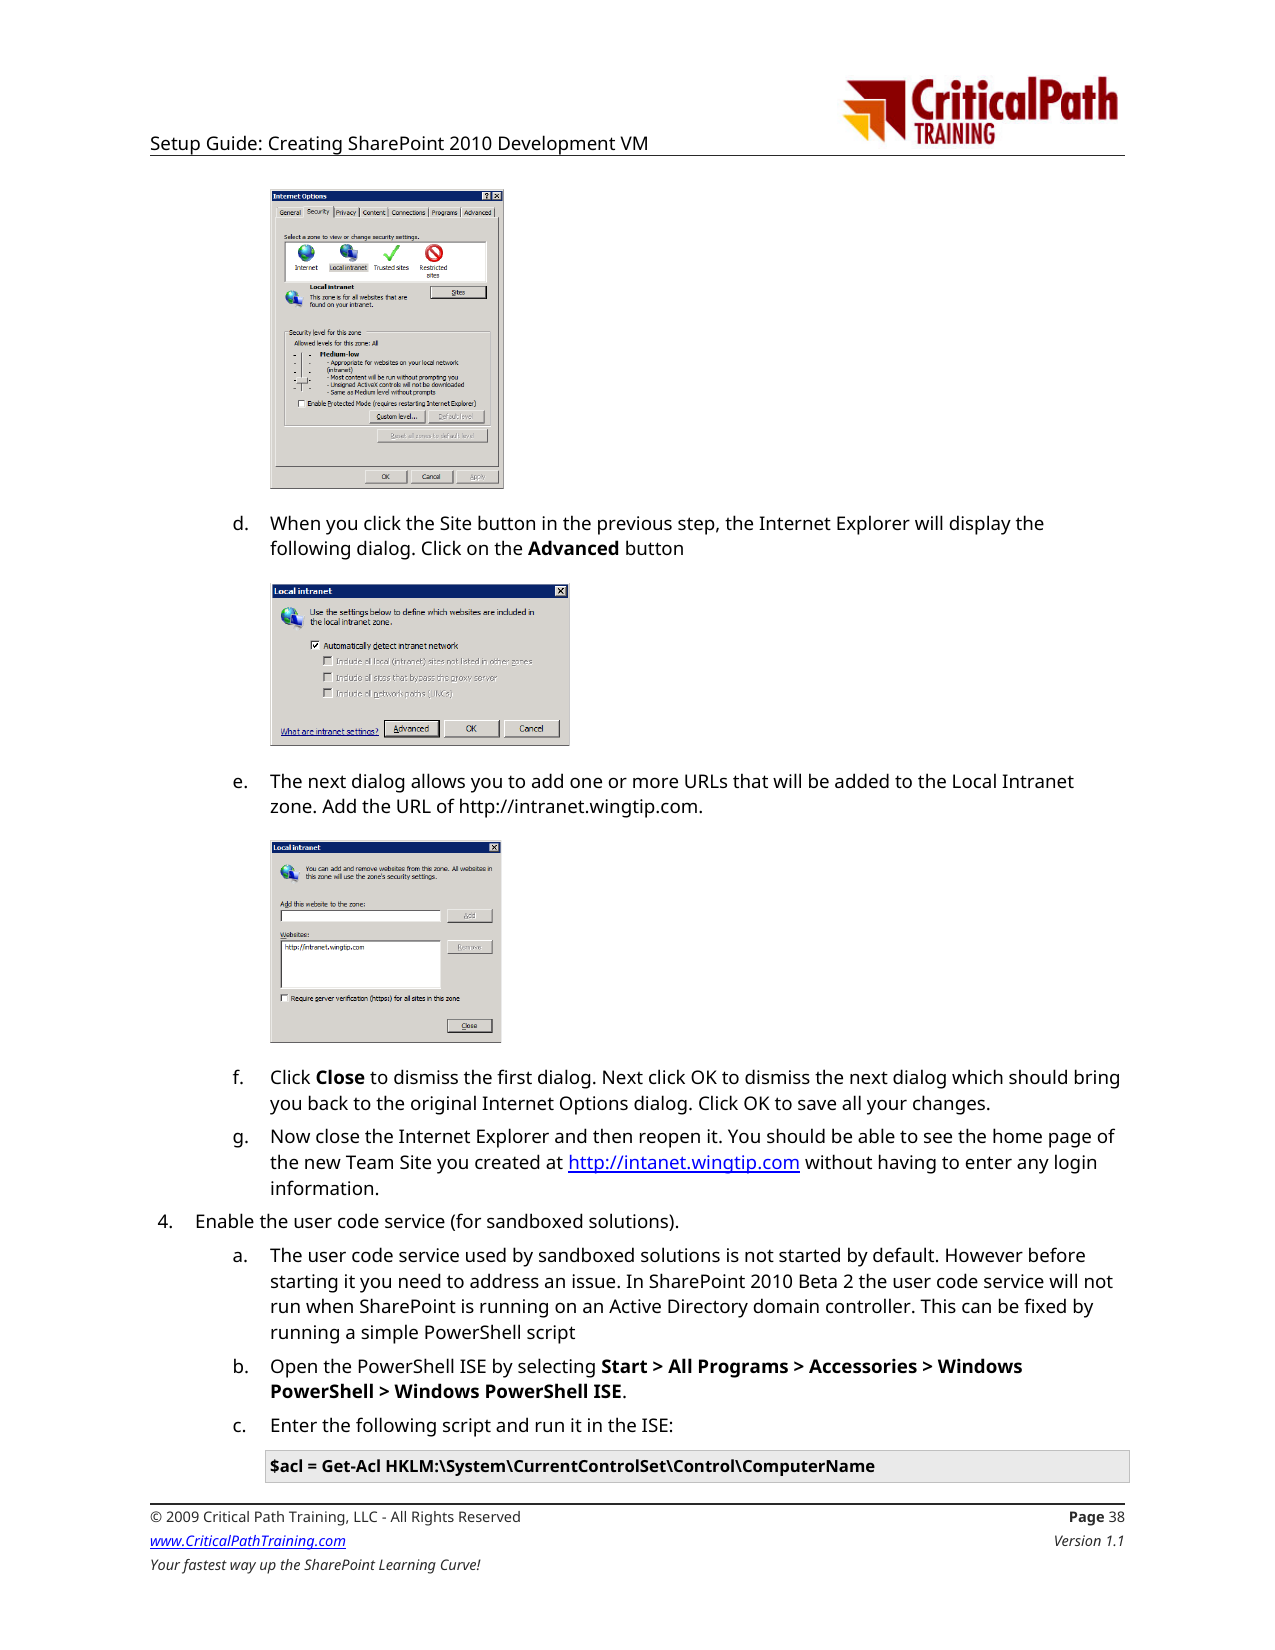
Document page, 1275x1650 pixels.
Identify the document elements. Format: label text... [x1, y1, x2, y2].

picture [270, 840, 502, 1043]
list Click Close to dismiss the first dialog. Next click OK to dismiss the next dialog which should bring you back to the original Internet Options dialog. Click OK to save all your changes. [232, 1064, 1125, 1116]
list The user code service used by sandboxed solutions is not started by default. However before starting it you need to address an issue. In SharePoint 2010 Beta 2 the user code service will not run when SharePoint is running on an Active Directory domain controller. This can be fixed by running a simple PowerShell script [232, 1243, 1125, 1345]
list Now close the Internet Explorer and then reopen it. You should be able to see the home page of the new Team Site you created at http://intanet.wingtip.com without having to enter any login information. [232, 1124, 1125, 1200]
picture [270, 189, 504, 489]
list The next dialog allows you to add one or more URLs that will be added to the Local Intranet zone. Add the URL of http://intranet.wingtip.com. [232, 768, 1125, 819]
list Open the PowerShell ISE by selecting Start > All Programs > Accessories > Windows PowerShell > Windows PowerShell ISE. [232, 1353, 1125, 1404]
list When you click the Site button in the previous step, the Internet Explorer will display the following dialog. Click on the Advanced button [232, 510, 1125, 561]
text Enable the user code service (for sandboxed solutions). [157, 1209, 1125, 1234]
picture [270, 583, 570, 746]
text $acl = Get-Acl HKLM:\System\CurrentControlSet\Control\ComputerName [266, 1451, 1129, 1482]
list Enter the following script and run it in the ISE: [232, 1412, 1125, 1438]
picture [829, 75, 1125, 150]
